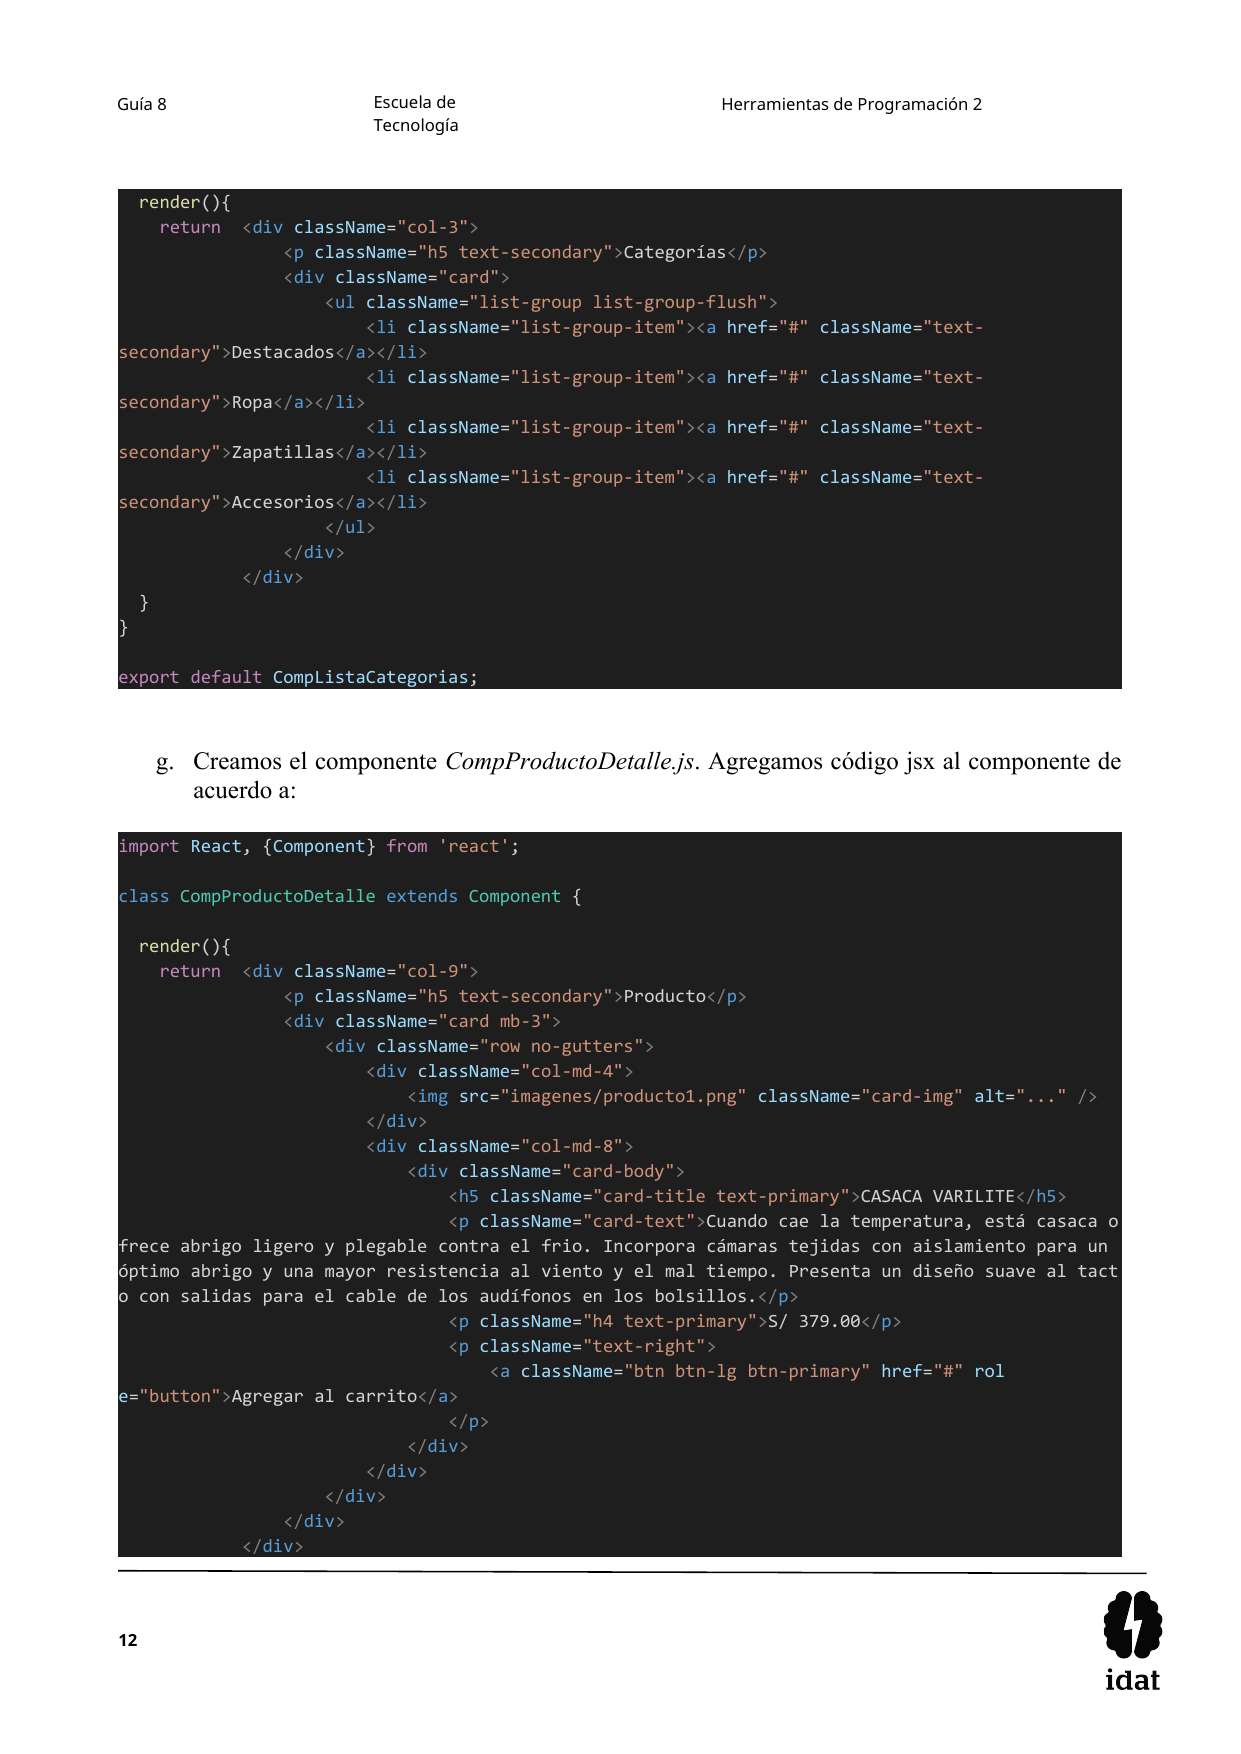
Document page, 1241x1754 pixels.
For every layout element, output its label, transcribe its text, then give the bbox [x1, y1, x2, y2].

text export default CompListaCategorias; [118, 664, 1122, 689]
text <h5 className="card-title text-primary">CASACA VARILITE</h5> [118, 1182, 1122, 1207]
text </div> [118, 1457, 1122, 1482]
text <li className="list-group-item"><a href="#" className="text-secondary">Accesorios</a></li> [118, 464, 1122, 514]
text class CompProductoDetalle extends Component { [118, 882, 1122, 907]
text <div className="card-body"> [118, 1157, 1122, 1182]
text </p> [118, 1407, 1122, 1432]
text <li className="list-group-item"><a href="#" className="text-secondary">Ropa</a></li> [118, 364, 1122, 414]
text <img src="imagenes/producto1.png" className="card-img" alt="..." /> [118, 1082, 1122, 1107]
text <p className="h5 text-secondary">Categorías</p> [118, 239, 1122, 264]
text return <div className="col-9"> [118, 957, 1122, 982]
picture [1103, 1591, 1163, 1690]
text import React, {Component} from 'react'; [118, 832, 1122, 857]
text </ul> [118, 514, 1122, 539]
text <div className="card"> [118, 264, 1122, 289]
text <ul className="list-group list-group-flush"> [118, 289, 1122, 314]
text </div> [118, 564, 1122, 589]
text <li className="list-group-item"><a href="#" className="text-secondary">Destacados</a></li> [118, 314, 1122, 364]
text </div> [118, 1507, 1122, 1532]
text } [118, 614, 1122, 639]
text <div className="col-md-8"> [118, 1132, 1122, 1157]
text <div className="row no-gutters"> [118, 1032, 1122, 1057]
text render(){ [118, 189, 1122, 214]
text <p className="h4 text-primary">S/ 379.00</p> [118, 1307, 1122, 1332]
text } [118, 589, 1122, 614]
text </div> [118, 539, 1122, 564]
text </div> [118, 1107, 1122, 1132]
text render(){ [118, 932, 1122, 957]
text </div> [118, 1482, 1122, 1507]
text <div className="card mb-3"> [118, 1007, 1122, 1032]
text <a className="btn btn-lg btn-primary" href="#" role="button">Agregar al carrito</a> [118, 1357, 1122, 1407]
text <div className="col-md-4"> [118, 1057, 1122, 1082]
text <p className="h5 text-secondary">Producto</p> [118, 982, 1122, 1007]
text <li className="list-group-item"><a href="#" className="text-secondary">Zapatillas</a></li> [118, 414, 1122, 464]
text return <div className="col-3"> [118, 214, 1122, 239]
text </div> [118, 1532, 1122, 1557]
text </div> [118, 1432, 1122, 1457]
list Creamos el componente CompProductoDetalle.js. Agregamos código jsx al componente de acuerdo a: [156, 746, 1122, 803]
text <p className="text-right"> [118, 1332, 1122, 1357]
text <p className="card-text">Cuando cae la temperatura, está casaca ofrece abrigo ligero y plegable contra el frio. Incorpora cámaras tejidas con aislamiento para un óptimo abrigo y una mayor resistencia al viento y el mal tiempo. Presenta un diseño suave al tacto con salidas para el cable de los audífonos en los bolsillos.</p> [118, 1207, 1122, 1307]
